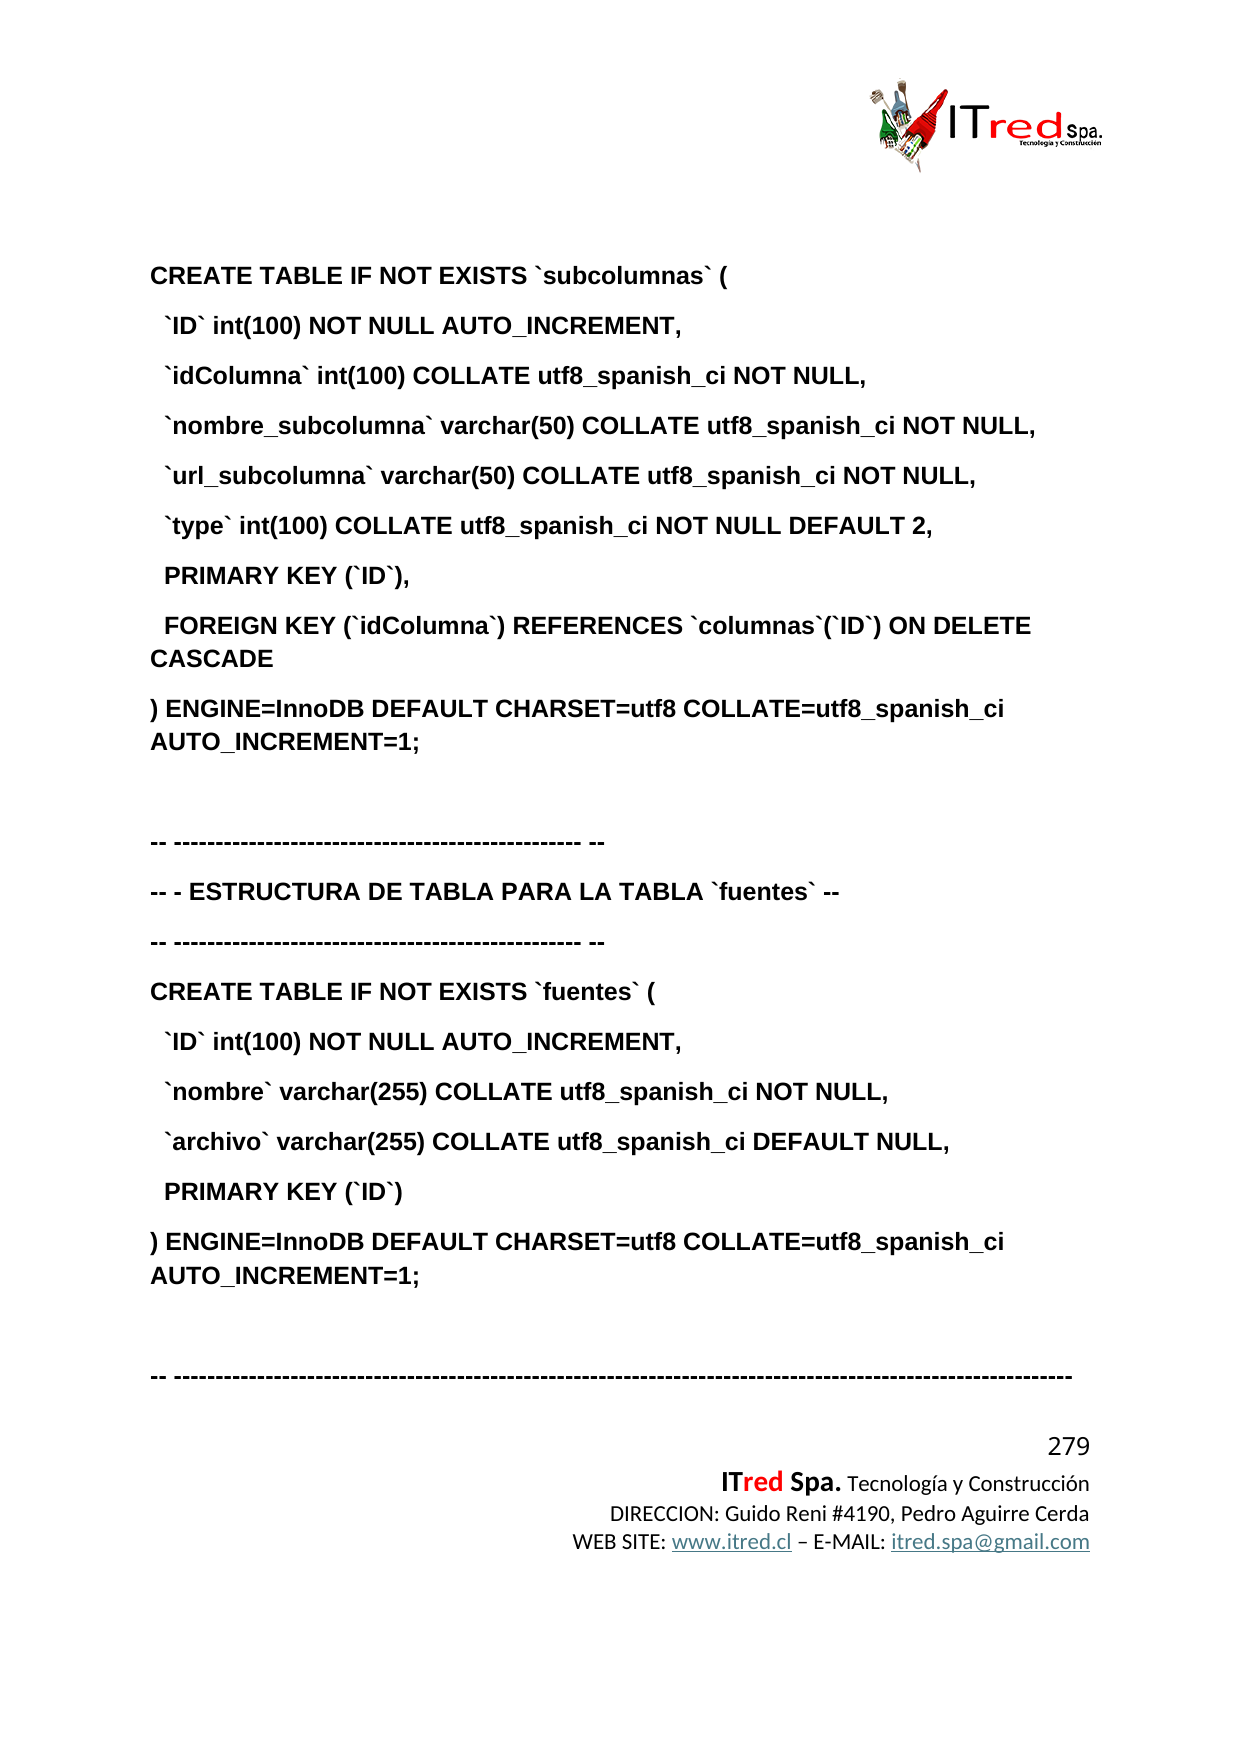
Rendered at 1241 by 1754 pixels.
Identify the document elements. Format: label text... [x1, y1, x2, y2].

text CREATE TABLE IF NOT EXISTS `subcolumnas` ( [150, 261, 1090, 289]
text `ID` int(100) NOT NULL AUTO_INCREMENT, [150, 311, 1090, 339]
text PRIMARY KEY (`ID`), [150, 561, 1090, 589]
text ) ENGINE=InnoDB DEFAULT CHARSET=utf8 COLLATE=utf8_spanish_ci AUTO_INCREMENT=1; [150, 694, 1090, 756]
text -- - ESTRUCTURA DE TABLA PARA LA TABLA `fuentes` -- [150, 877, 1090, 906]
text -- ------------------------------------------------- -- [150, 827, 1090, 856]
text PRIMARY KEY (`ID`) [150, 1177, 1090, 1206]
text `url_subcolumna` varchar(50) COLLATE utf8_spanish_ci NOT NULL, [150, 461, 1090, 489]
text `ID` int(100) NOT NULL AUTO_INCREMENT, [150, 1027, 1090, 1056]
text -- ------------------------------------------------------------------------------------------------------------ [150, 1361, 1090, 1389]
picture [868, 77, 1102, 174]
text `type` int(100) COLLATE utf8_spanish_ci NOT NULL DEFAULT 2, [150, 511, 1090, 539]
text ) ENGINE=InnoDB DEFAULT CHARSET=utf8 COLLATE=utf8_spanish_ci AUTO_INCREMENT=1; [150, 1227, 1090, 1289]
text `idColumna` int(100) COLLATE utf8_spanish_ci NOT NULL, [150, 361, 1090, 389]
text `archivo` varchar(255) COLLATE utf8_spanish_ci DEFAULT NULL, [150, 1127, 1090, 1156]
text `nombre` varchar(255) COLLATE utf8_spanish_ci NOT NULL, [150, 1077, 1090, 1106]
text -- ------------------------------------------------- -- [150, 927, 1090, 956]
text `nombre_subcolumna` varchar(50) COLLATE utf8_spanish_ci NOT NULL, [150, 411, 1090, 439]
text CREATE TABLE IF NOT EXISTS `fuentes` ( [150, 977, 1090, 1006]
text FOREIGN KEY (`idColumna`) REFERENCES `columnas`(`ID`) ON DELETE CASCADE [150, 611, 1090, 673]
